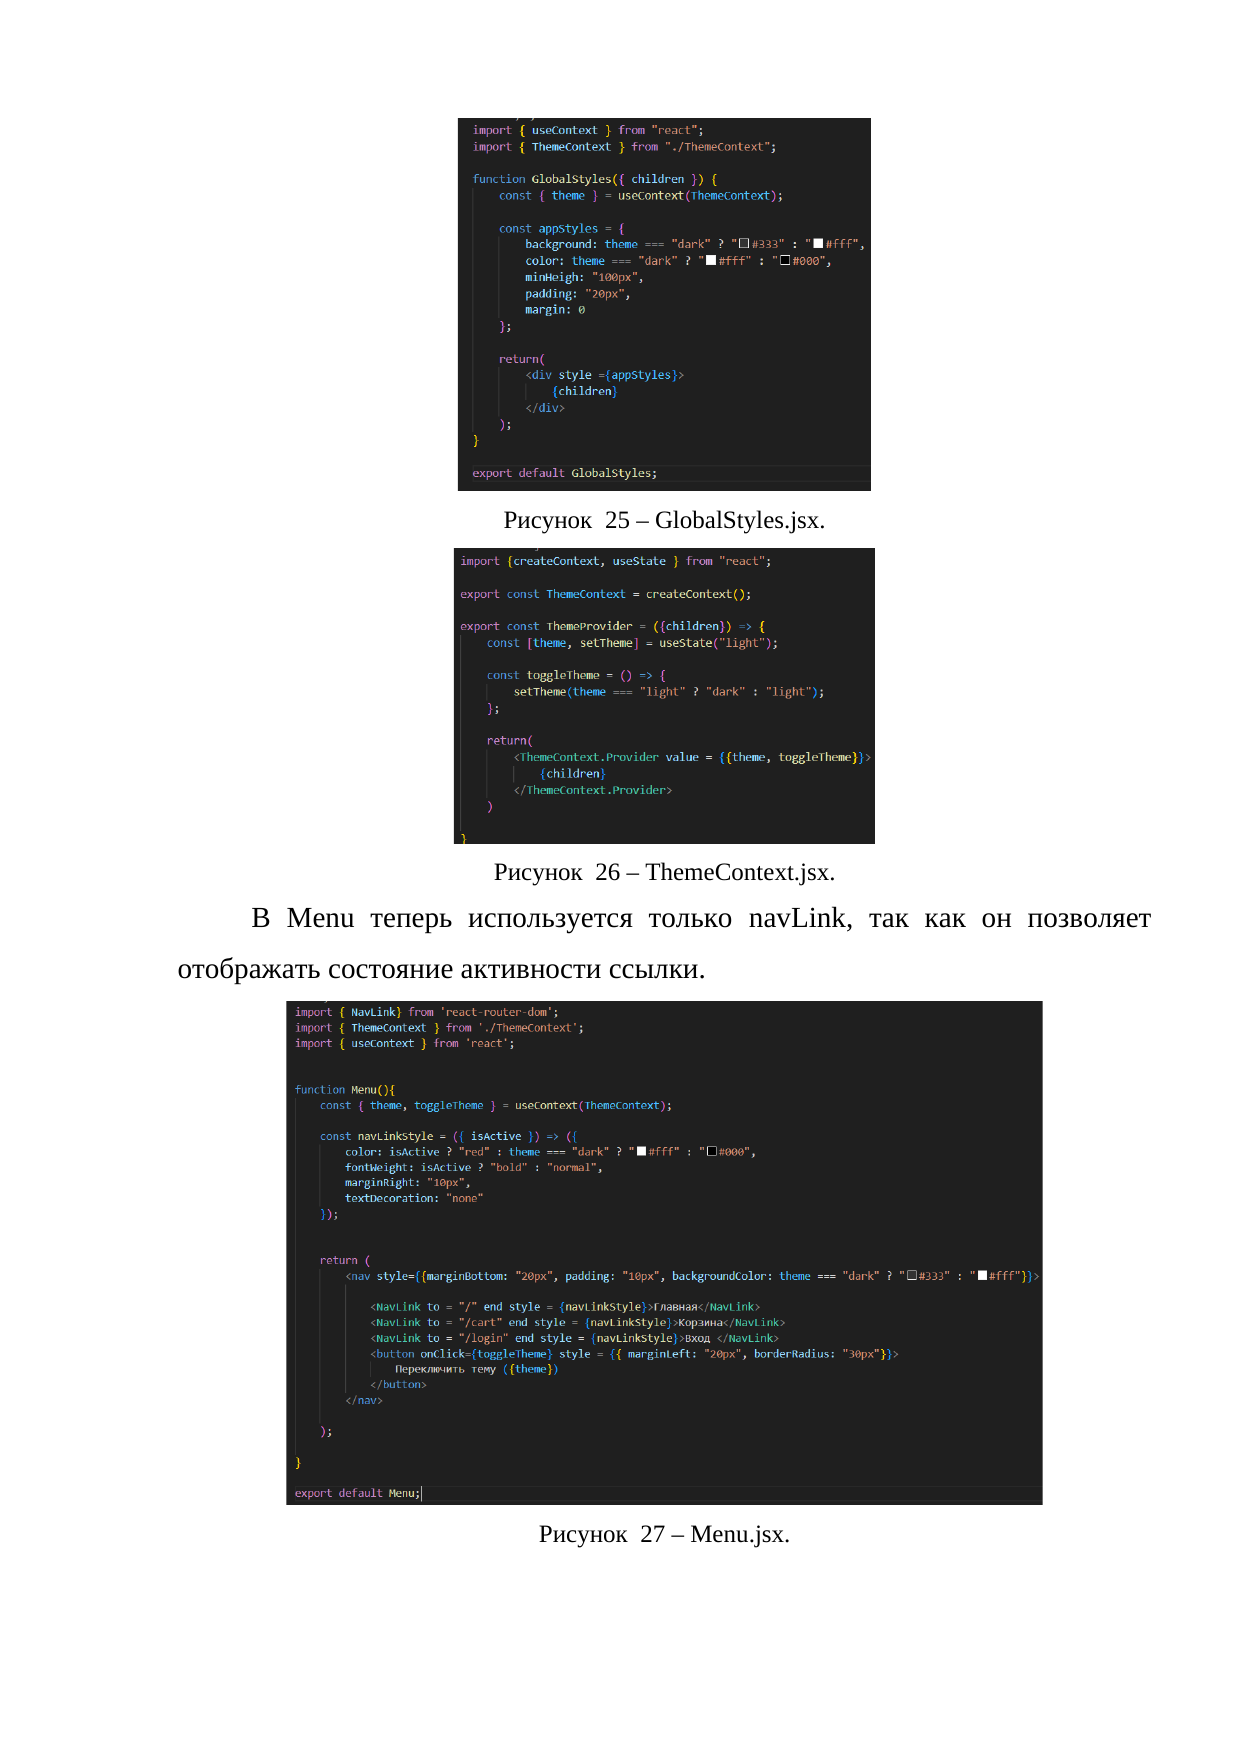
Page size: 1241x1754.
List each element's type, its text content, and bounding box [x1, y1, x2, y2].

text Рисунок 27 – Menu.jsx. [177, 1519, 1152, 1548]
text Рисунок 26 – ThemeContext.jsx. [177, 857, 1152, 886]
text В Menu теперь используется только navLink, так как он позволяет отображать состояние активности ссылки. [177, 901, 1152, 984]
picture [286, 1001, 1043, 1505]
picture [457, 118, 871, 491]
text Рисунок 25 – GlobalStyles.jsx. [177, 505, 1152, 534]
picture [453, 548, 875, 844]
